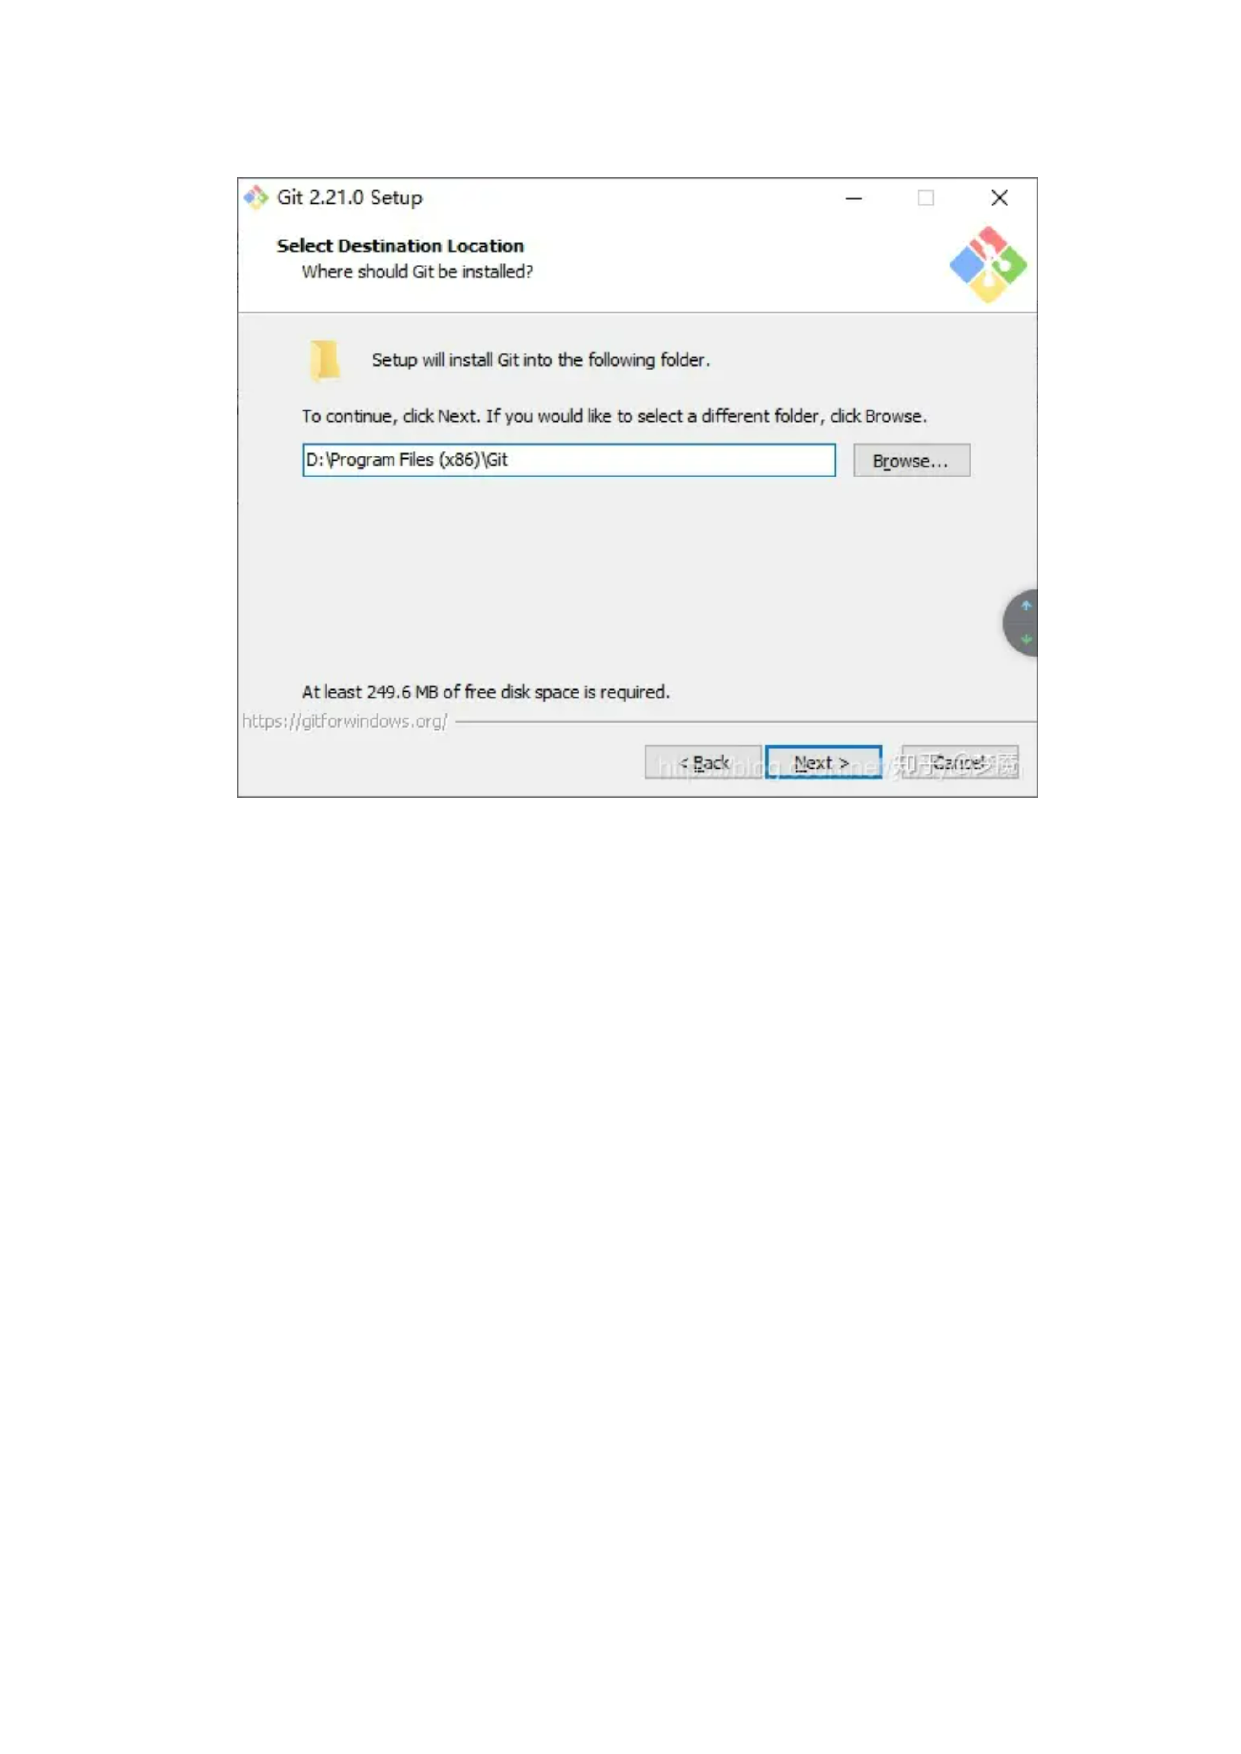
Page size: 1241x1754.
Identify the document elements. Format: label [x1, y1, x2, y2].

picture [187, 162, 1053, 816]
